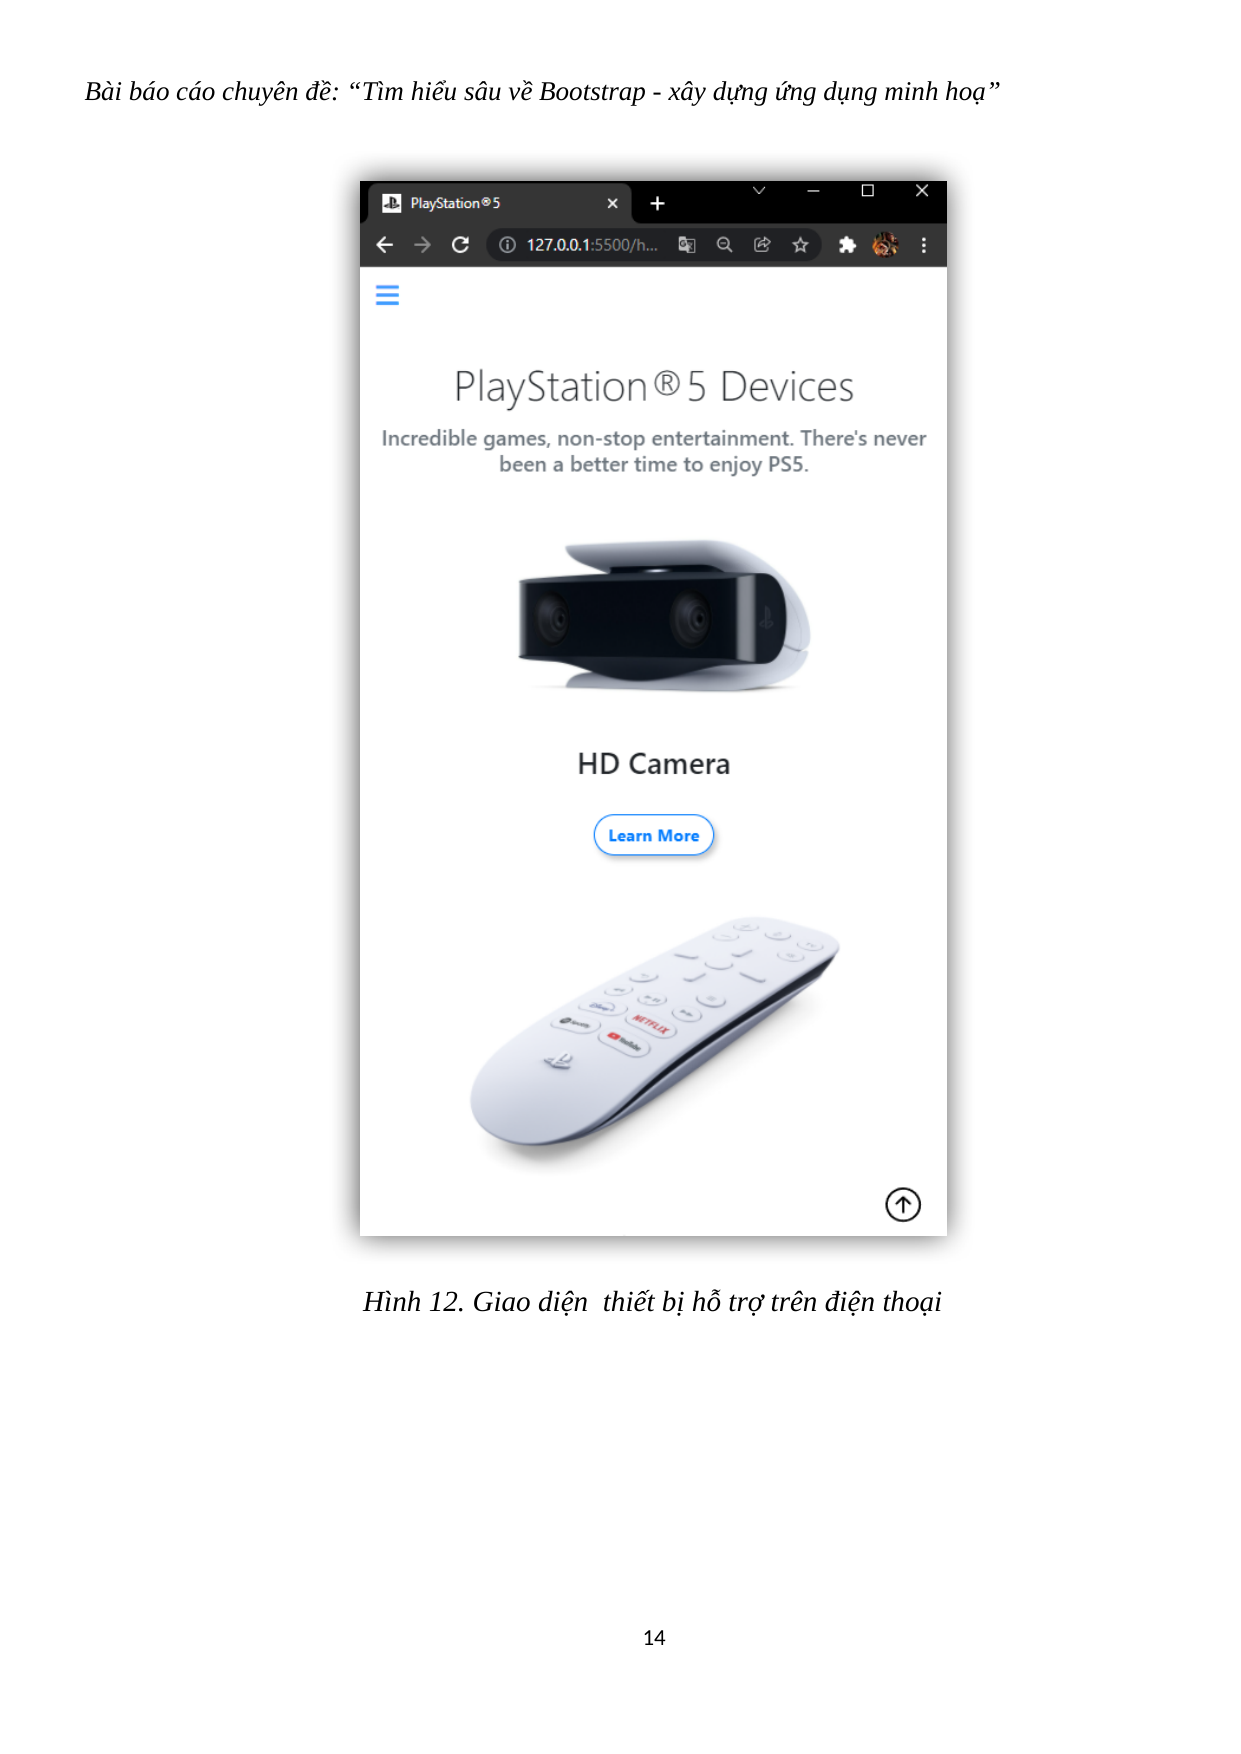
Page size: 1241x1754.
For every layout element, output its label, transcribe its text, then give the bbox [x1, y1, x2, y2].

picture [360, 181, 947, 1236]
text Hình 12. Giao diện thiết bị hỗ trợ trên điện thoại [187, 1284, 1120, 1318]
